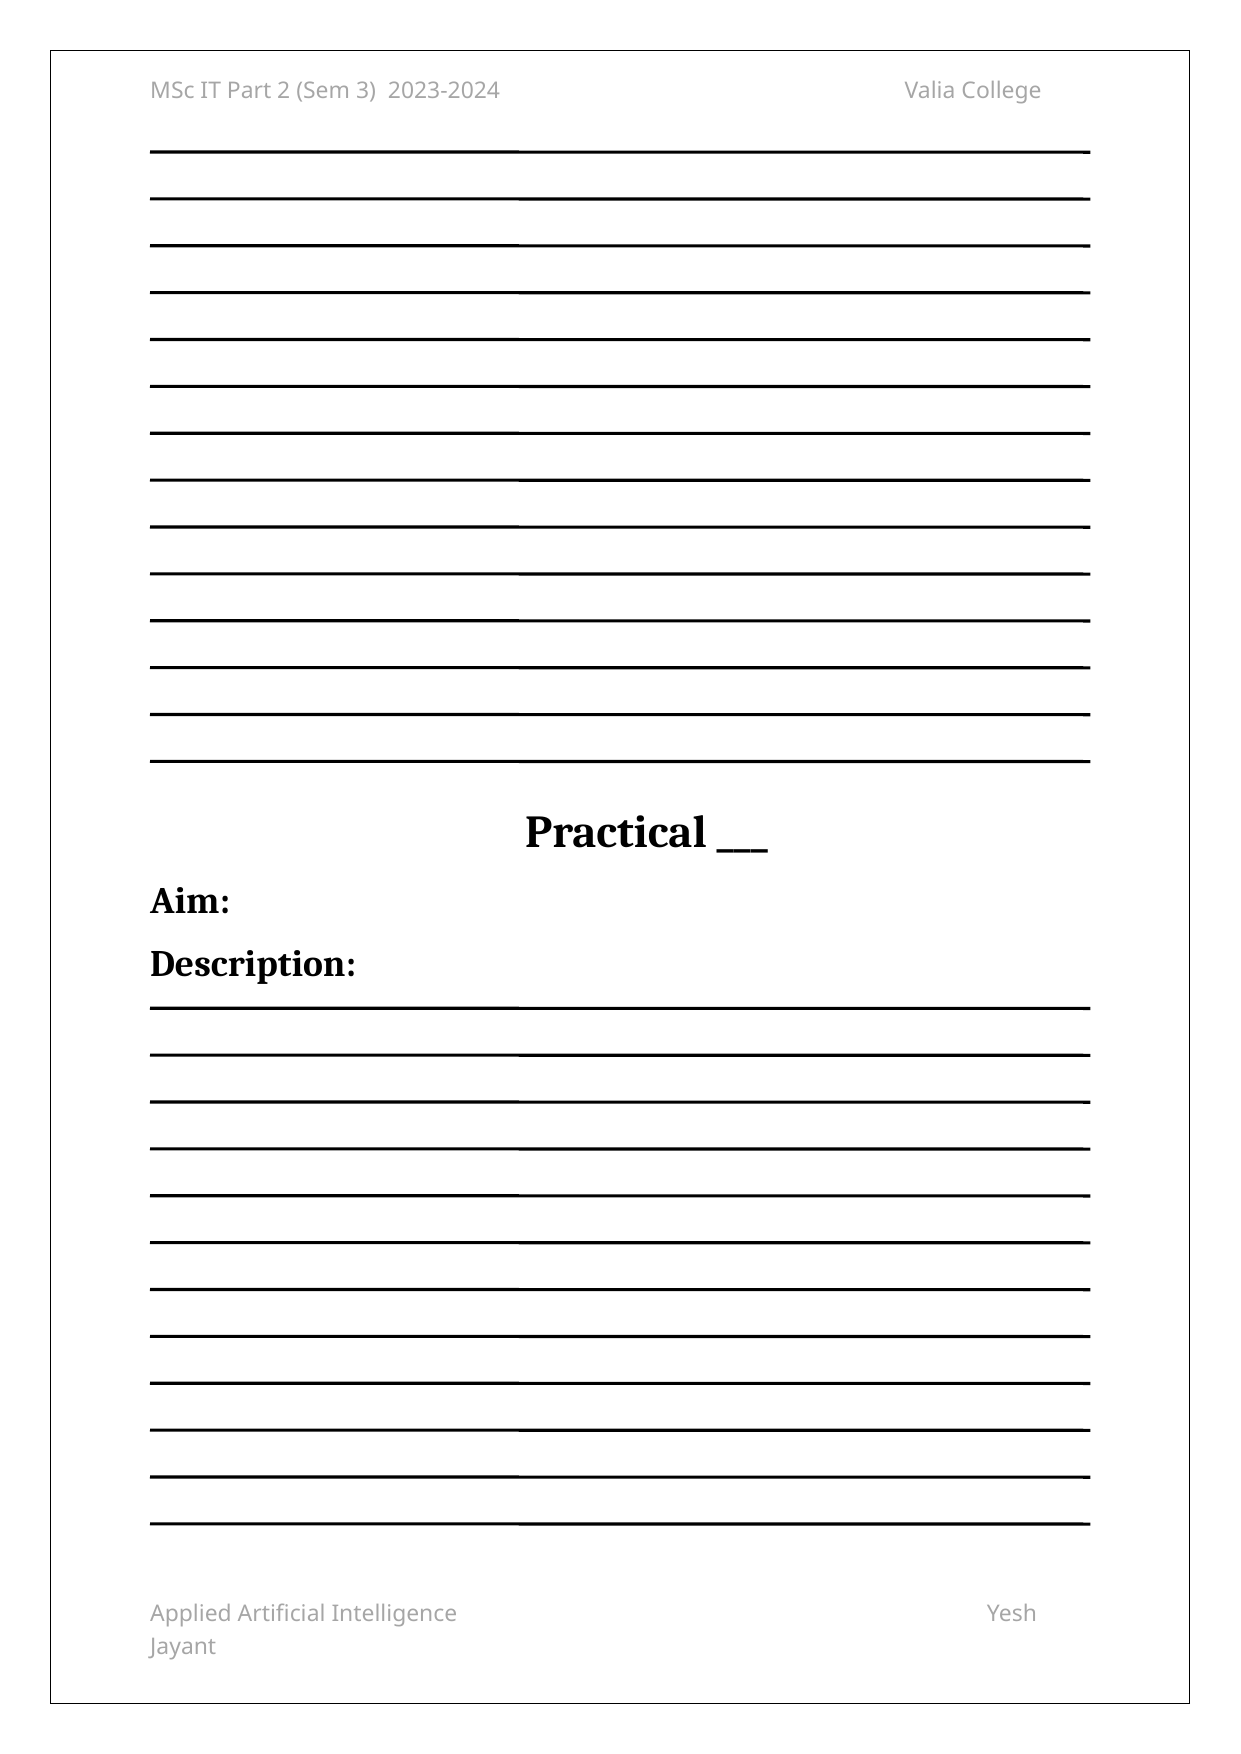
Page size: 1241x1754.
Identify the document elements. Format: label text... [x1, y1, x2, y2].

text Practical ___ [450, 806, 1090, 859]
text Description: [150, 943, 1090, 986]
text Aim: [150, 880, 1090, 923]
